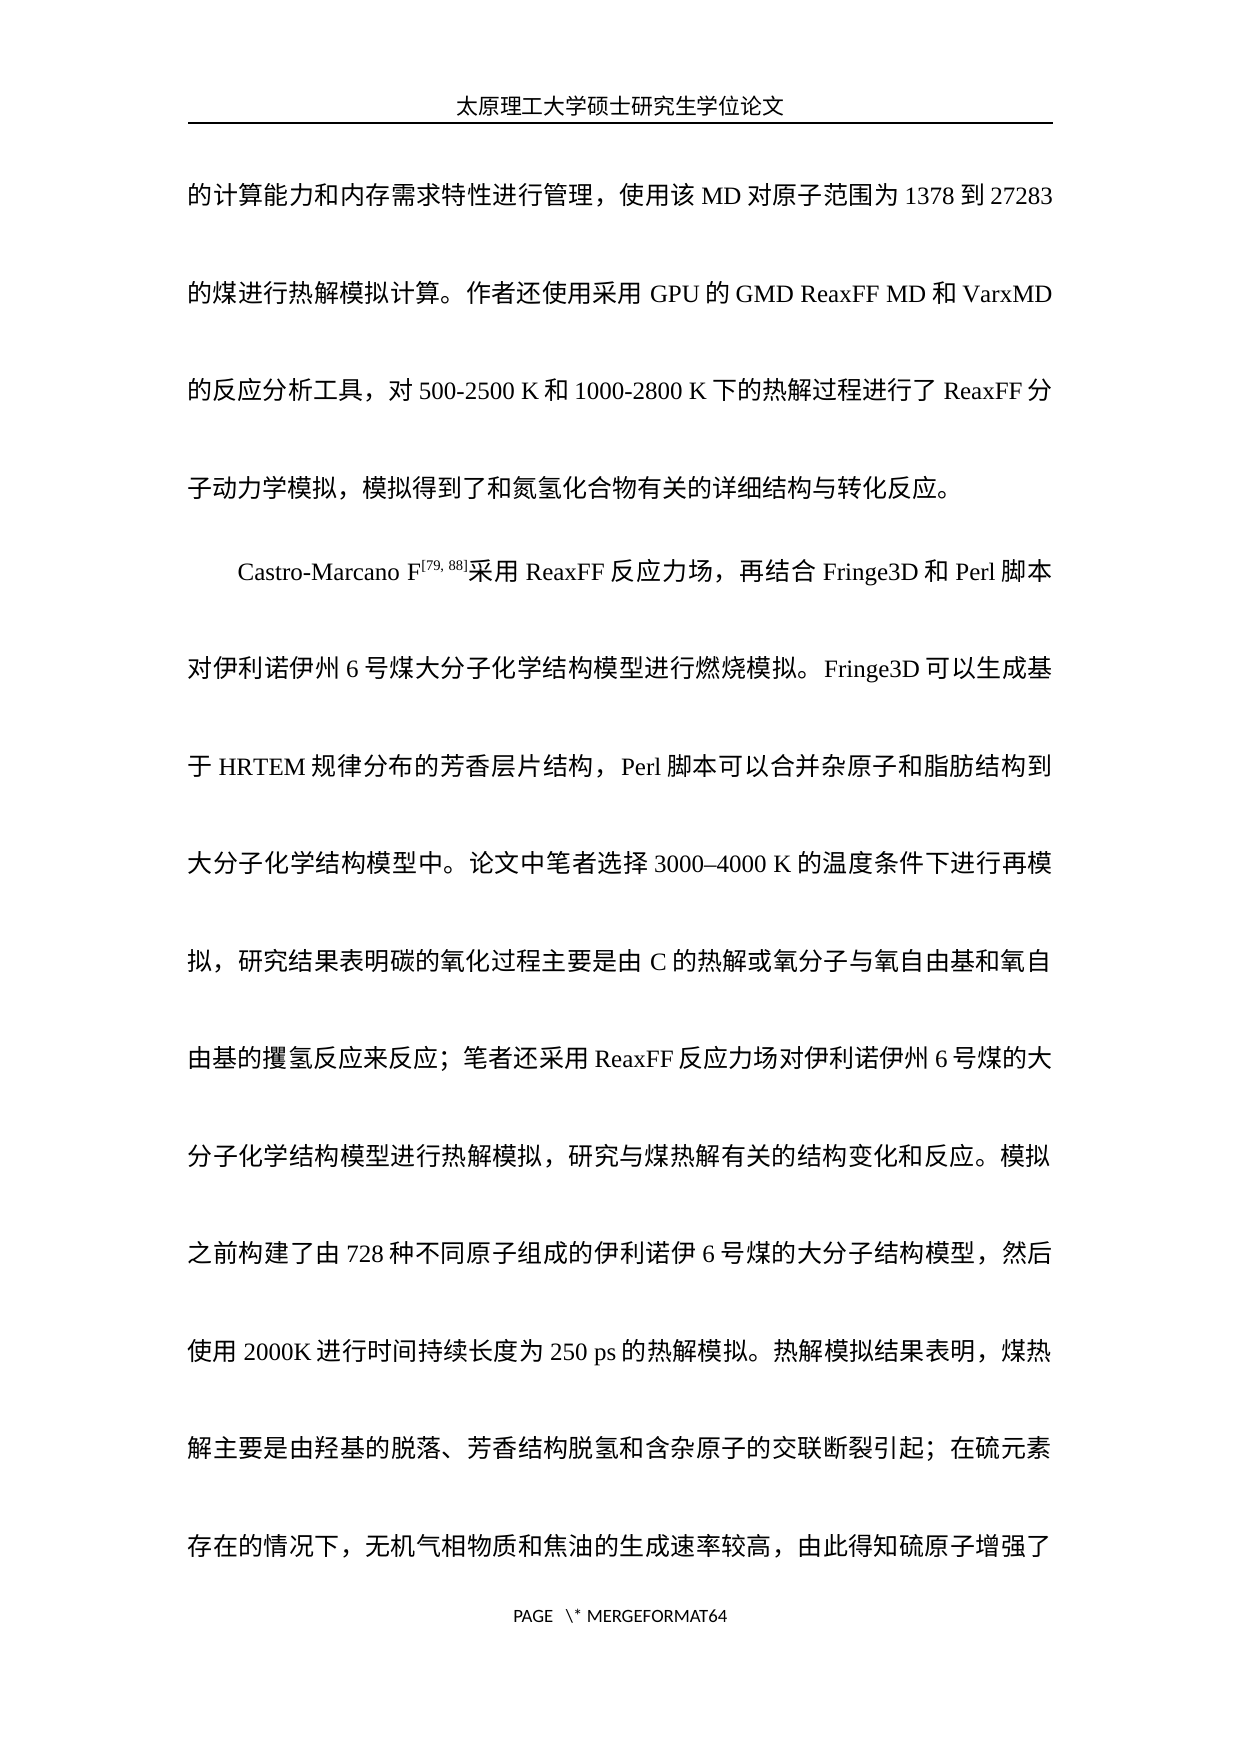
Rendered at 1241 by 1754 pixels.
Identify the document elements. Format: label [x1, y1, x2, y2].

text [187, 161, 1053, 519]
text [187, 537, 1053, 1577]
